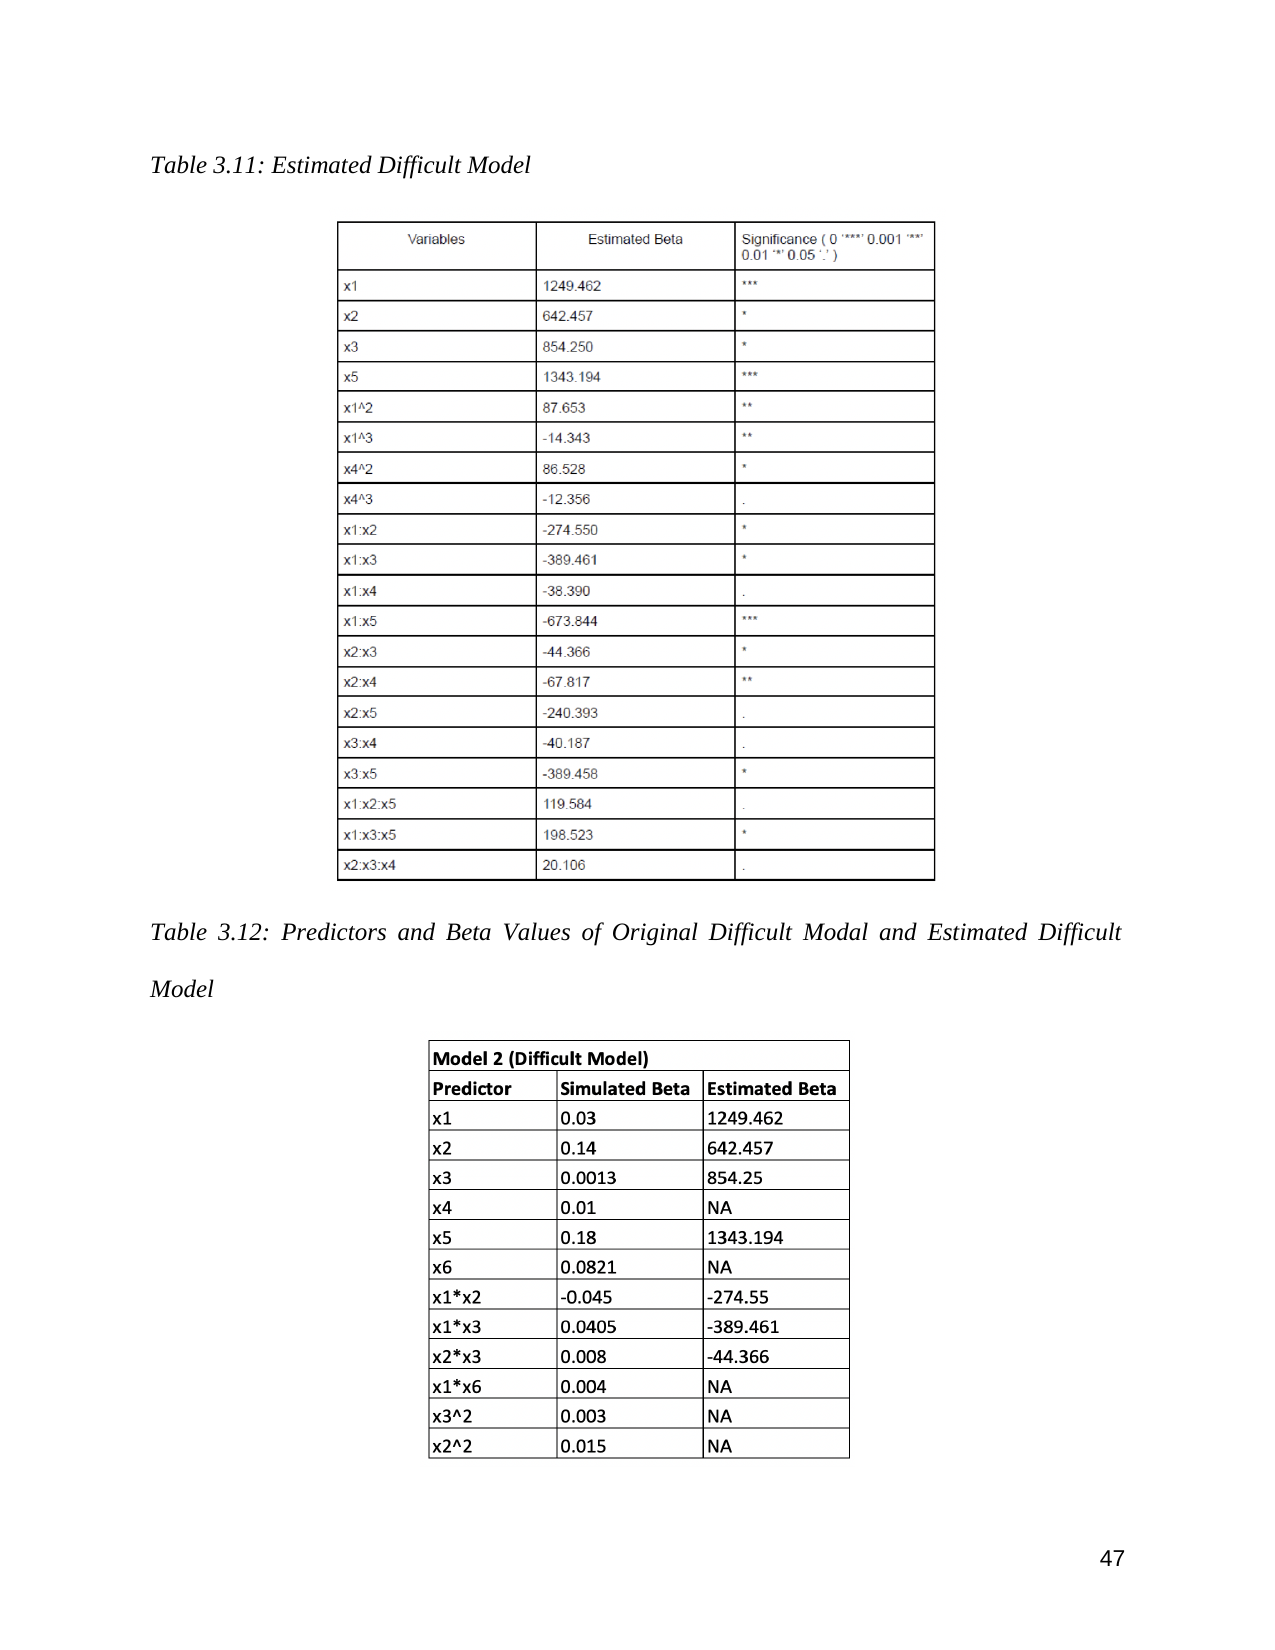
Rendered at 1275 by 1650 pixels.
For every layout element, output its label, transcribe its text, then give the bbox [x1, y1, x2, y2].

picture [328, 207, 947, 891]
picture [419, 1031, 855, 1467]
text Table 3.12: Predictors and Beta Values of Original Difficult Modal and Estimated Difficult Model [150, 917, 1125, 1003]
text Table 3.11: Estimated Difficult Model [150, 150, 1125, 179]
